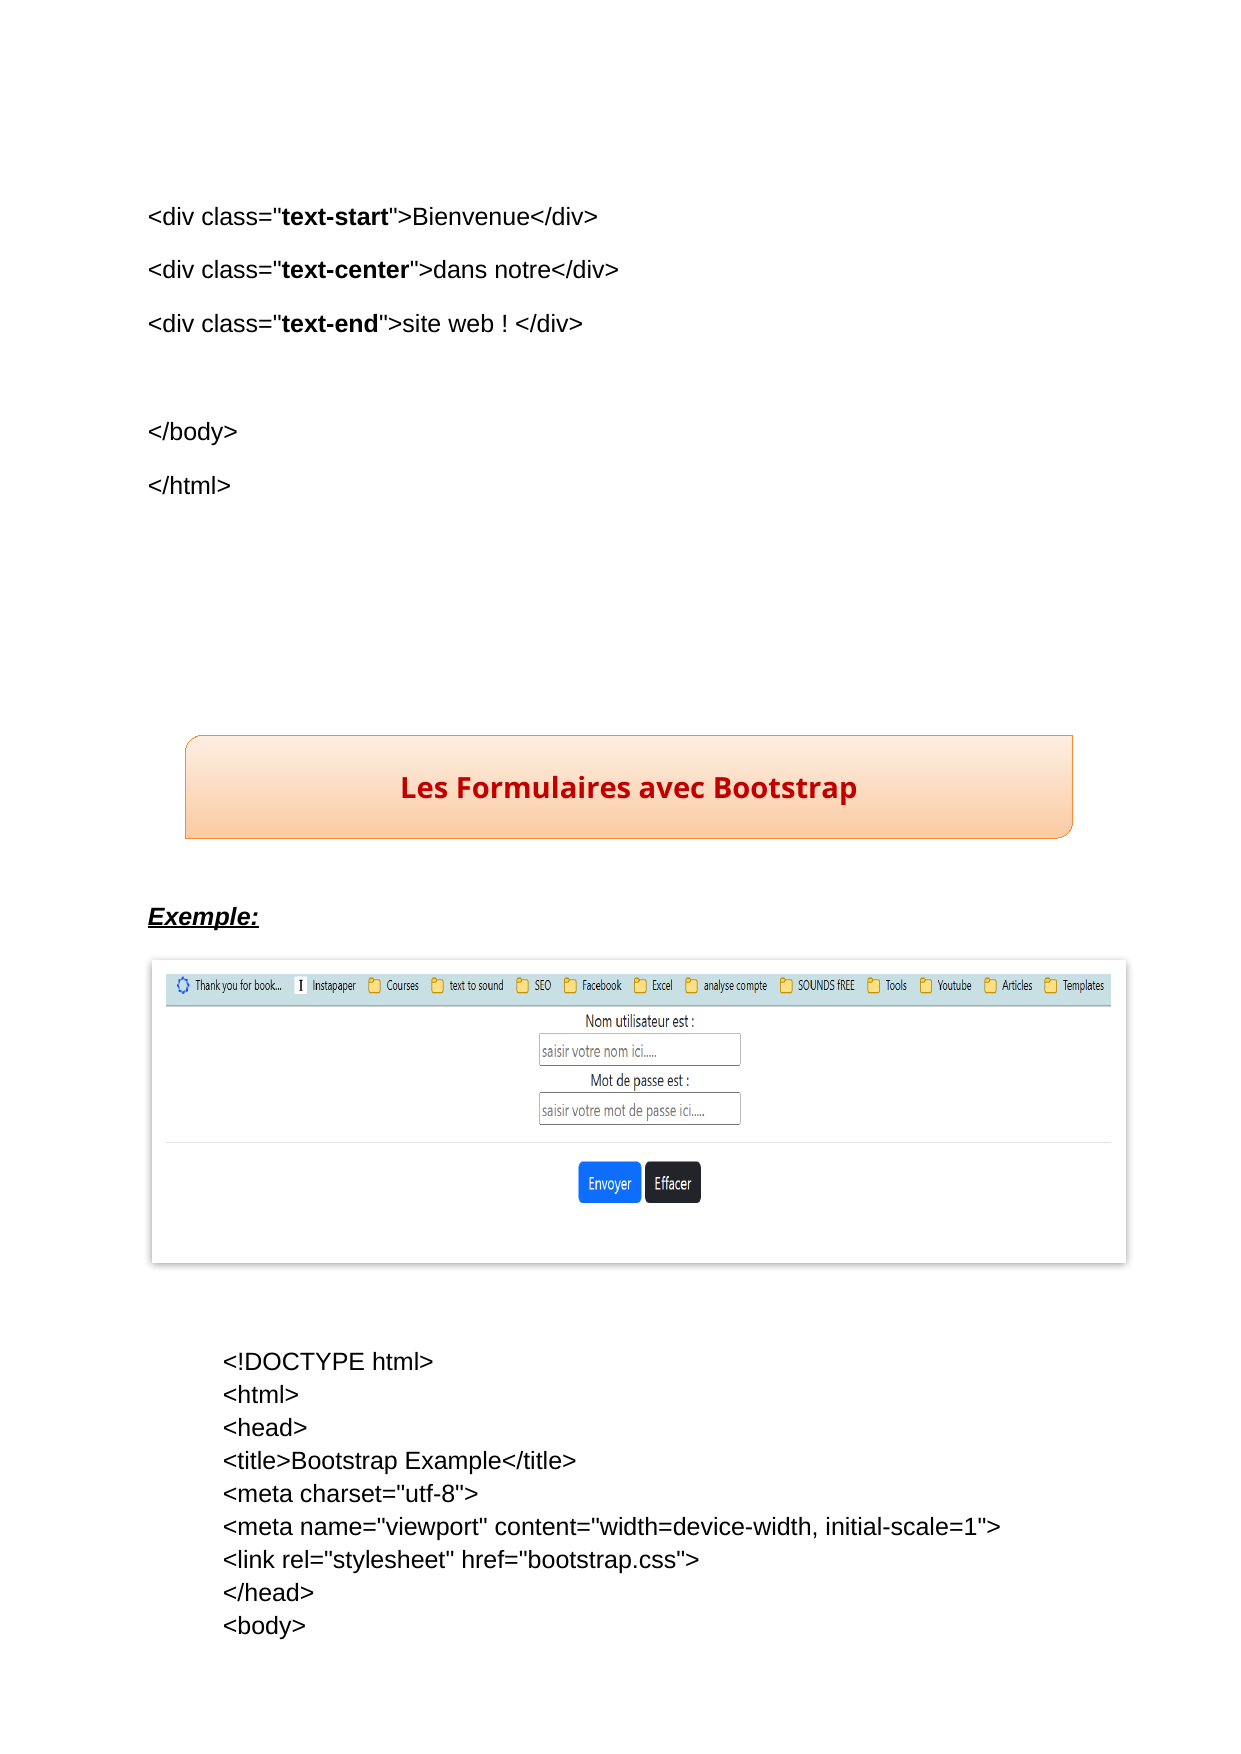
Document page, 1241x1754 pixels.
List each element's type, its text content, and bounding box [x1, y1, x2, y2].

list <html> [223, 1380, 1093, 1409]
list <head> [223, 1413, 1093, 1442]
text Exemple: [148, 902, 1093, 930]
text </html> [148, 471, 1093, 499]
list <body> [223, 1611, 1093, 1640]
list <meta name="viewport" content="width=device-width, initial-scale=1"> [223, 1512, 1093, 1541]
list </head> [223, 1578, 1093, 1607]
text <div class="text-end">site web ! </div> [148, 309, 1093, 338]
text <div class="text-center">dans notre</div> [148, 255, 1093, 284]
list <meta charset="utf-8"> [223, 1479, 1093, 1508]
list <title>Bootstrap Example</title> [223, 1446, 1093, 1475]
picture [166, 974, 1111, 1248]
text </body> [148, 417, 1093, 446]
list <link rel="stylesheet" href="bootstrap.css"> [223, 1545, 1093, 1574]
text <div class="text-start">Bienvenue</div> [148, 201, 1093, 230]
list <!DOCTYPE html> [223, 1347, 1093, 1376]
